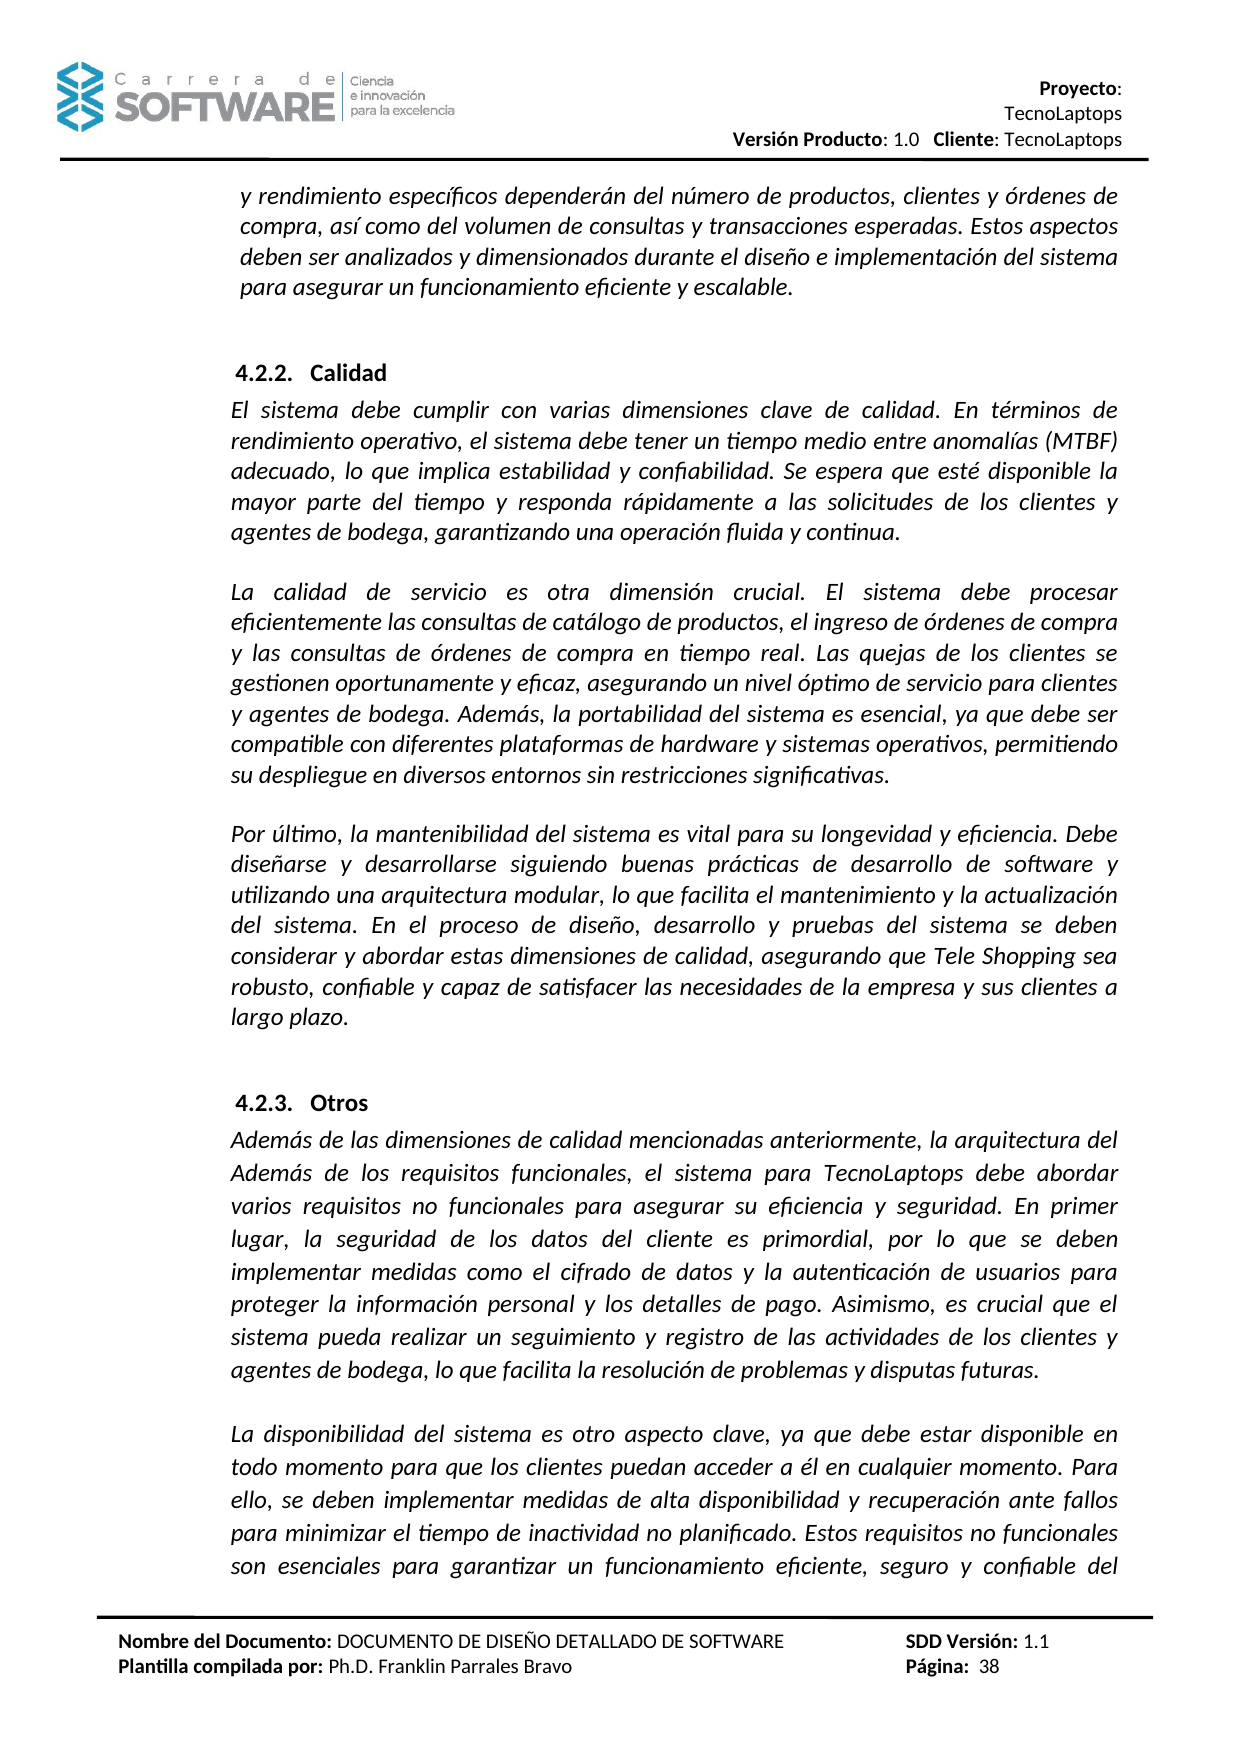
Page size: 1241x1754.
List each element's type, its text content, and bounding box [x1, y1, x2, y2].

picture [46, 46, 461, 154]
text Además de las dimensiones de calidad mencionadas anteriormente, la arquitectura del Además de los requisitos funcionales, el sistema para TecnoLaptops debe abordar varios requisitos no funcionales para asegurar su eficiencia y seguridad. En primer lugar, la seguridad de los datos del cliente es primordial, por lo que se deben implementar medidas como el cifrado de datos y la autenticación de usuarios para proteger la información personal y los detalles de pago. Asimismo, es crucial que el sistema pueda realizar un seguimiento y registro de las actividades de los clientes y agentes de bodega, lo que facilita la resolución de problemas y disputas futuras. [231, 1124, 1122, 1385]
subtitle Calidad [235, 358, 1122, 388]
text La calidad de servicio es otra dimensión crucial. El sistema debe procesar eficientemente las consultas de catálogo de productos, el ingreso de órdenes de compra y las consultas de órdenes de compra en tiempo real. Las quejas de los clientes se gestionen oportunamente y eficaz, asegurando un nivel óptimo de servicio para clientes y agentes de bodega. Además, la portabilidad del sistema es esencial, ya que debe ser compatible con diferentes plataformas de hardware y sistemas operativos, permitiendo su despliegue en diversos entornos sin restricciones significativas. [231, 576, 1122, 789]
subtitle Otros [235, 1087, 1122, 1118]
text El sistema debe cumplir con varias dimensiones clave de calidad. En términos de rendimiento operativo, el sistema debe tener un tiempo medio entre anomalías (MTBF) adecuado, lo que implica estabilidad y confiabilidad. Se espera que esté disponible la mayor parte del tiempo y responda rápidamente a las solicitudes de los clientes y agentes de bodega, garantizando una operación fluida y continua. [231, 394, 1122, 547]
text Por último, la mantenibilidad del sistema es vital para su longevidad y eficiencia. Debe diseñarse y desarrollarse siguiendo buenas prácticas de desarrollo de software y utilizando una arquitectura modular, lo que facilita el mantenimiento y la actualización del sistema. En el proceso de diseño, desarrollo y pruebas del sistema se deben considerar y abordar estas dimensiones de calidad, asegurando que Tele Shopping sea robusto, confiable y capaz de satisfacer las necesidades de la empresa y sus clientes a largo plazo. [231, 818, 1122, 1032]
